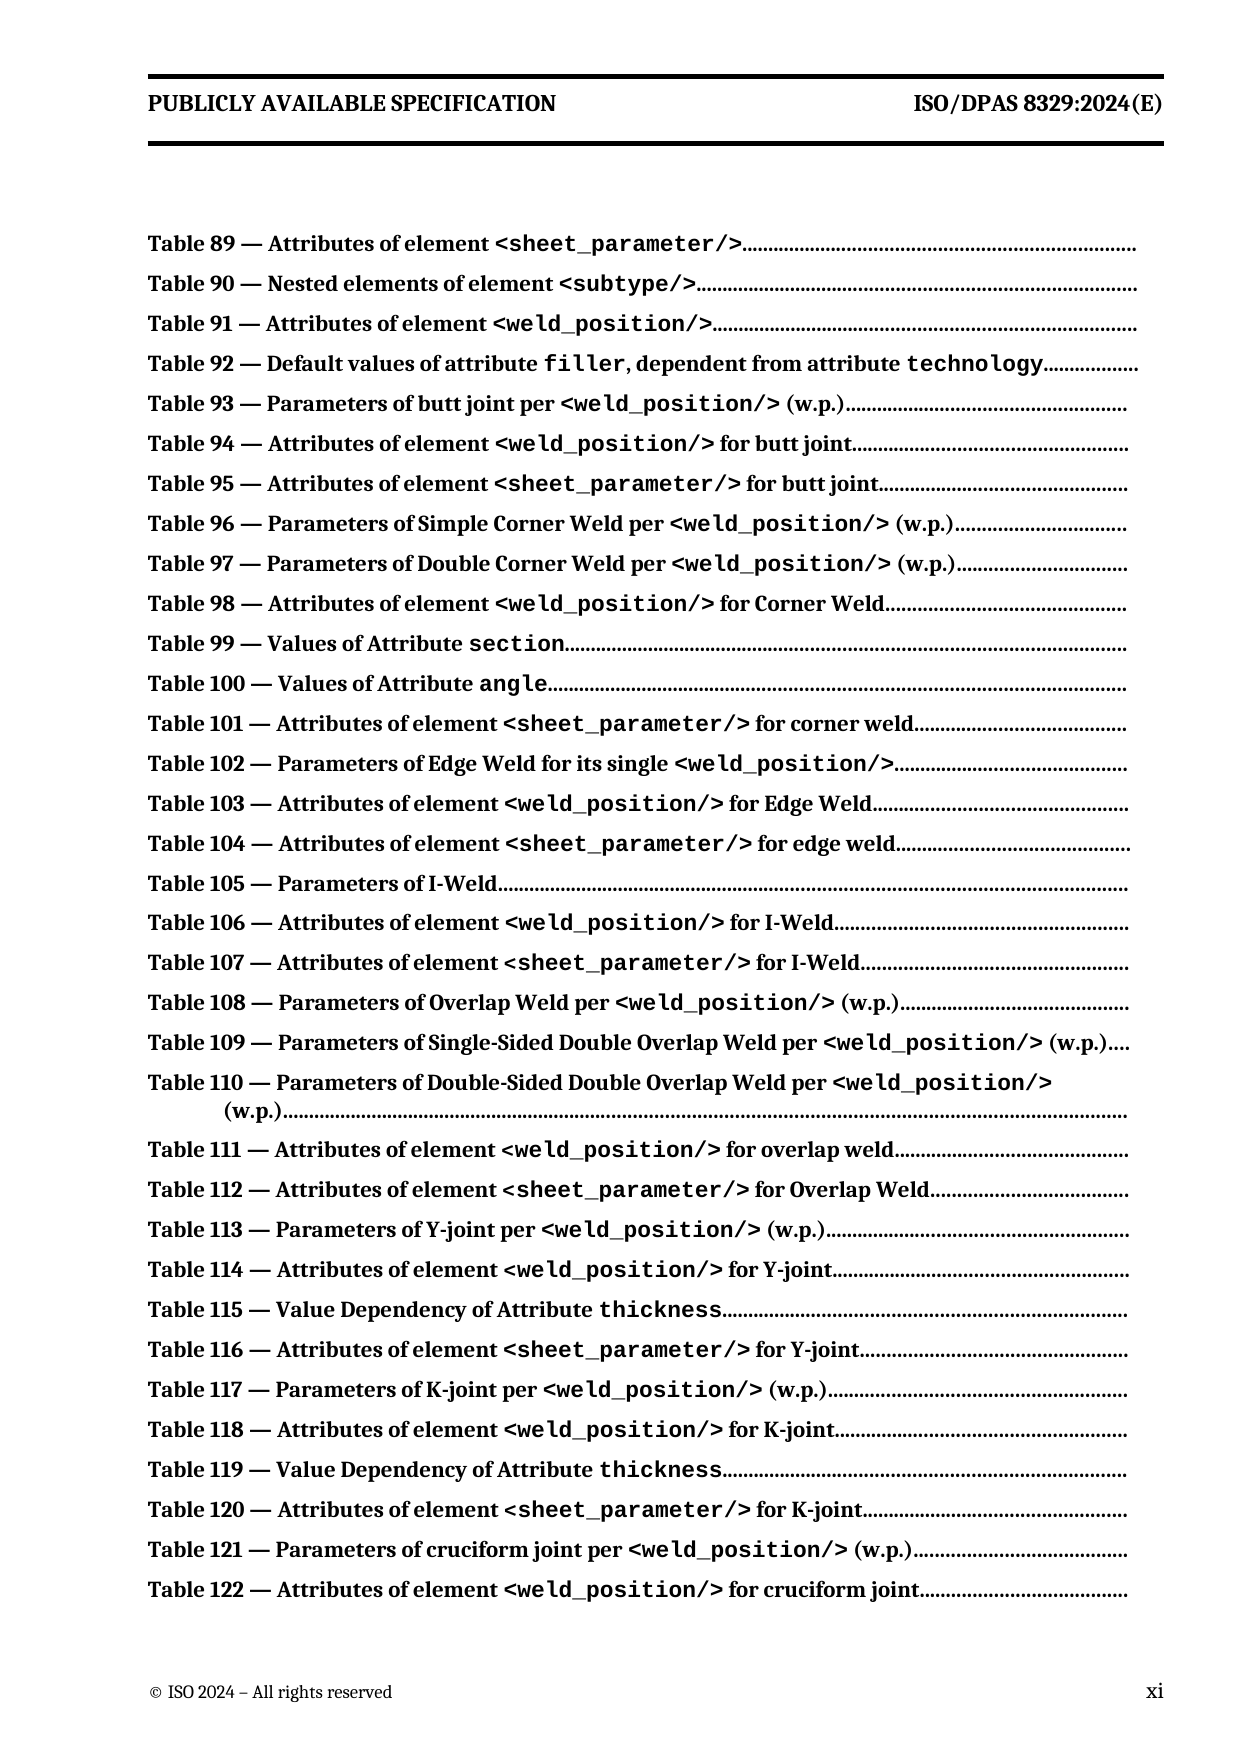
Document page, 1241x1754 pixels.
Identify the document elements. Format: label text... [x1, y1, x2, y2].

text Table 120 — Attributes of element <sheet_parameter/> for K-joint 128 [148, 1496, 1111, 1524]
text Table 96 — Parameters of Simple Corner Weld per <weld_position/> (w.p.) 104 [148, 511, 1111, 539]
text Table 118 — Attributes of element <weld_position/> for K-joint 126 [148, 1416, 1111, 1444]
text Table 109 — Parameters of Single-Sided Double Overlap Weld per <weld_position/> (w.p.) 116 [148, 1030, 1111, 1057]
text Table 94 — Attributes of element <weld_position/> for butt joint 101 [148, 431, 1111, 459]
text Table 100 — Values of Attribute angle 107 [148, 671, 1111, 699]
text Table 106 — Attributes of element <weld_position/> for I-Weld 112 [148, 910, 1111, 937]
text Table 90 — Nested elements of element <subtype/> 95 [148, 271, 1111, 299]
text Table 93 — Parameters of butt joint per <weld_position/> (w.p.) 100 [148, 391, 1111, 419]
text Table 119 — Value Dependency of Attribute thickness 126 [148, 1456, 1111, 1484]
text Table 97 — Parameters of Double Corner Weld per <weld_position/> (w.p.) 105 [148, 551, 1111, 579]
text Table 98 — Attributes of element <weld_position/> for Corner Weld 106 [148, 591, 1111, 619]
text Table 91 — Attributes of element <weld_position/> 95 [148, 311, 1111, 339]
text Table 108 — Parameters of Overlap Weld per <weld_position/> (w.p.) 115 [148, 990, 1111, 1017]
text Table 117 — Parameters of K-joint per <weld_position/> (w.p.) 125 [148, 1376, 1111, 1404]
text Table 115 — Value Dependency of Attribute thickness 122 [148, 1296, 1111, 1324]
text Table 112 — Attributes of element <sheet_parameter/> for Overlap Weld 119 [148, 1176, 1111, 1204]
text Table 95 — Attributes of element <sheet_parameter/> for butt joint 102 [148, 471, 1111, 499]
text Table 89 — Attributes of element <sheet_parameter/> 94 [148, 231, 1111, 259]
text Table 111 — Attributes of element <weld_position/> for overlap weld 118 [148, 1136, 1111, 1164]
text Table 101 — Attributes of element <sheet_parameter/> for corner weld 108 [148, 711, 1111, 739]
text Table 121 — Parameters of cruciform joint per <weld_position/> (w.p.) 130 [148, 1536, 1111, 1564]
text Table 114 — Attributes of element <weld_position/> for Y-joint 121 [148, 1256, 1111, 1284]
text Table 110 — Parameters of Double-Sided Double Overlap Weld per <weld_position/> (w.p.) 117 [148, 1070, 1111, 1124]
text Table 102 — Parameters of Edge Weld for its single <weld_position/> 109 [148, 751, 1111, 779]
text Table 92 — Default values of attribute filler, dependent from attribute technology 99 [148, 351, 1111, 379]
text Table 116 — Attributes of element <sheet_parameter/> for Y-joint 123 [148, 1336, 1111, 1364]
text Table 103 — Attributes of element <weld_position/> for Edge Weld 110 [148, 791, 1111, 819]
text Table 107 — Attributes of element <sheet_parameter/> for I-Weld 113 [148, 950, 1111, 977]
text Table 113 — Parameters of Y-joint per <weld_position/> (w.p.) 121 [148, 1216, 1111, 1244]
text Table 104 — Attributes of element <sheet_parameter/> for edge weld 111 [148, 831, 1111, 859]
text Table 105 — Parameters of I-Weld 112 [148, 871, 1111, 897]
text Table 99 — Values of Attribute section 107 [148, 631, 1111, 659]
text Table 122 — Attributes of element <weld_position/> for cruciform joint 130 [148, 1576, 1111, 1604]
